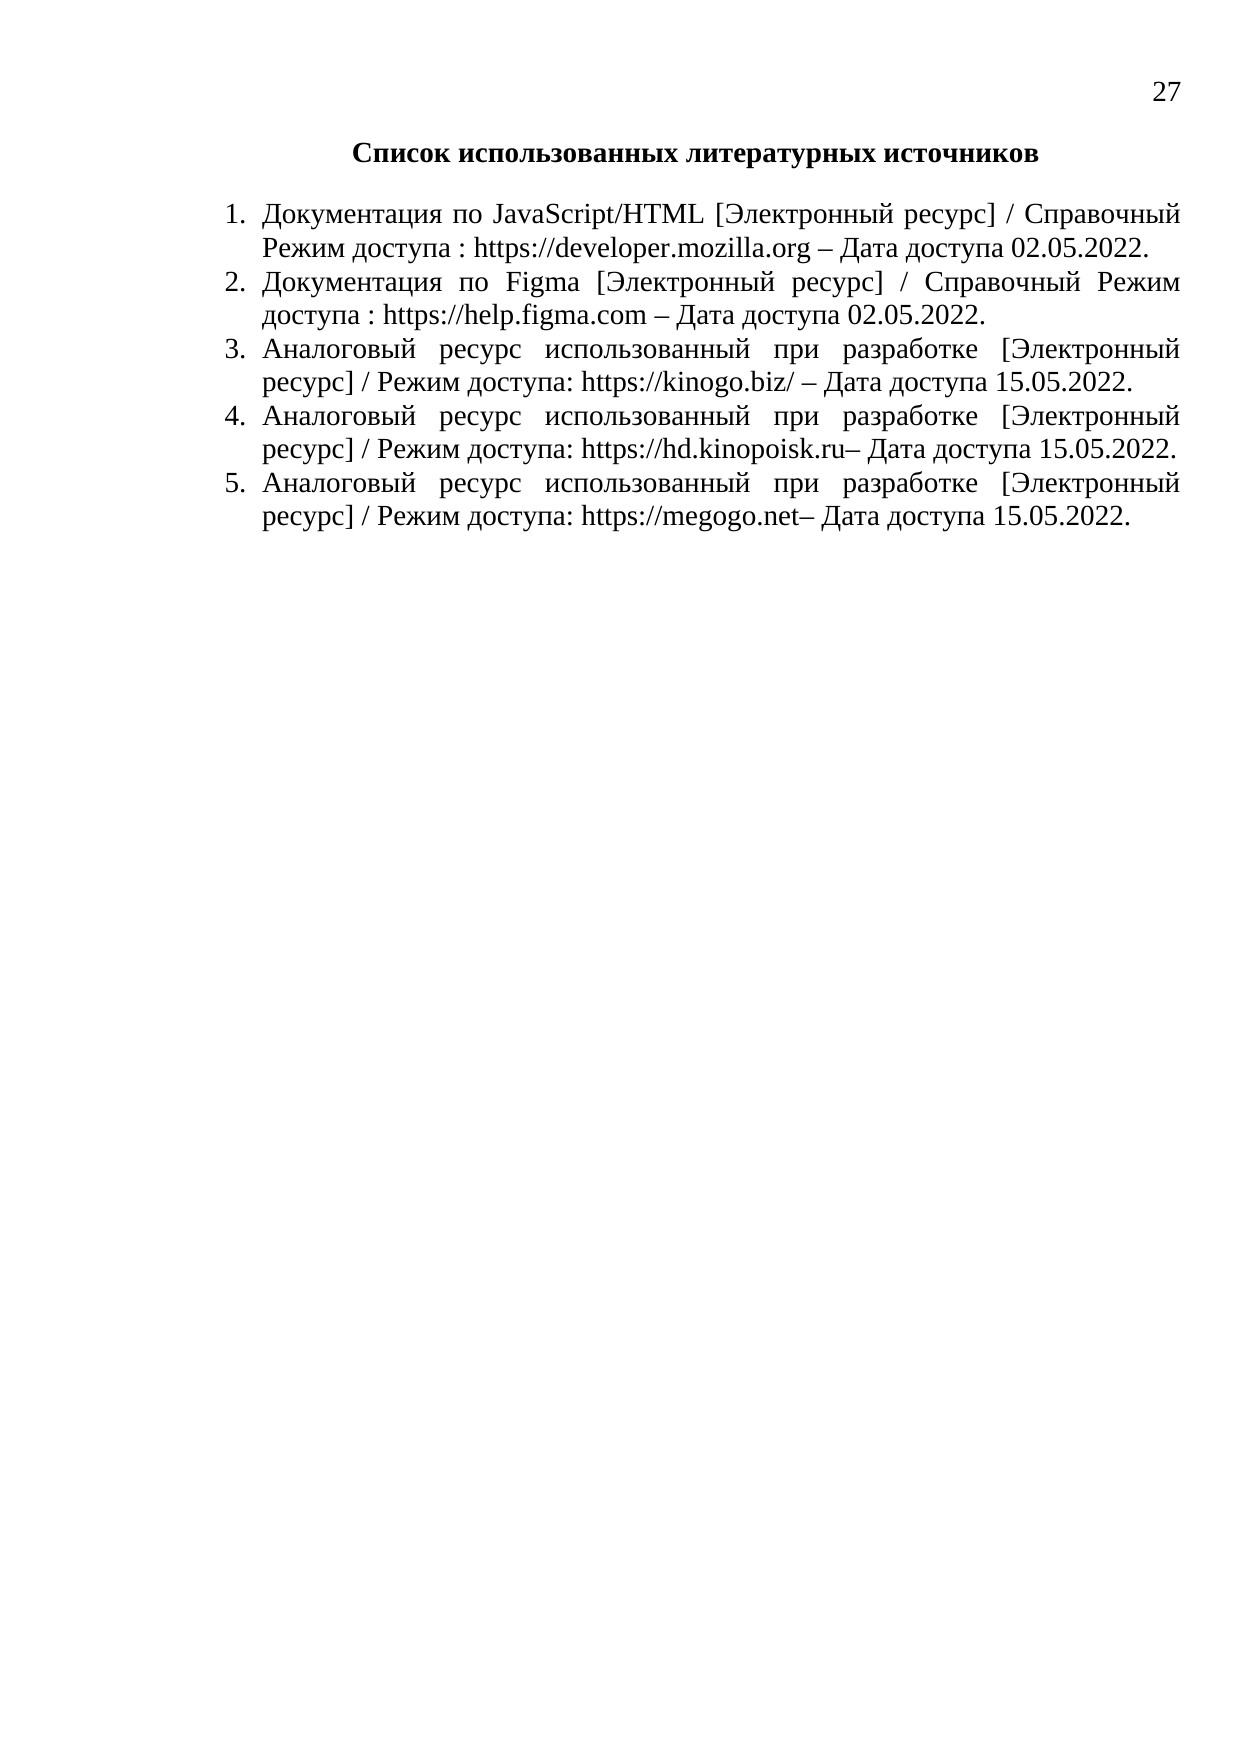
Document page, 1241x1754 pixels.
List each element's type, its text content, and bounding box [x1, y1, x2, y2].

list Аналоговый ресурс использованный при разработке [Электронный ресурс] / Режим доступа: https://hd.kinopoisk.ru– Дата доступа 15.05.2022. [224, 398, 1181, 465]
list Аналоговый ресурс использованный при разработке [Электронный ресурс] / Режим доступа: https://megogo.net– Дата доступа 15.05.2022. [224, 465, 1181, 532]
list Аналоговый ресурс использованный при разработке [Электронный ресурс] / Режим доступа: https://kinogo.biz/ – Дата доступа 15.05.2022. [224, 331, 1181, 398]
text Список использованных литературных источников [136, 135, 1181, 169]
list Документация по Figma [Электронный ресурс] / Справочный Режим доступа : https://help.figma.com – Дата доступа 02.05.2022. [224, 264, 1181, 331]
list Документация по JavaScript/HTML [Электронный ресурс] / Справочный Режим доступа : https://developer.mozilla.org – Дата доступа 02.05.2022. [224, 197, 1181, 264]
